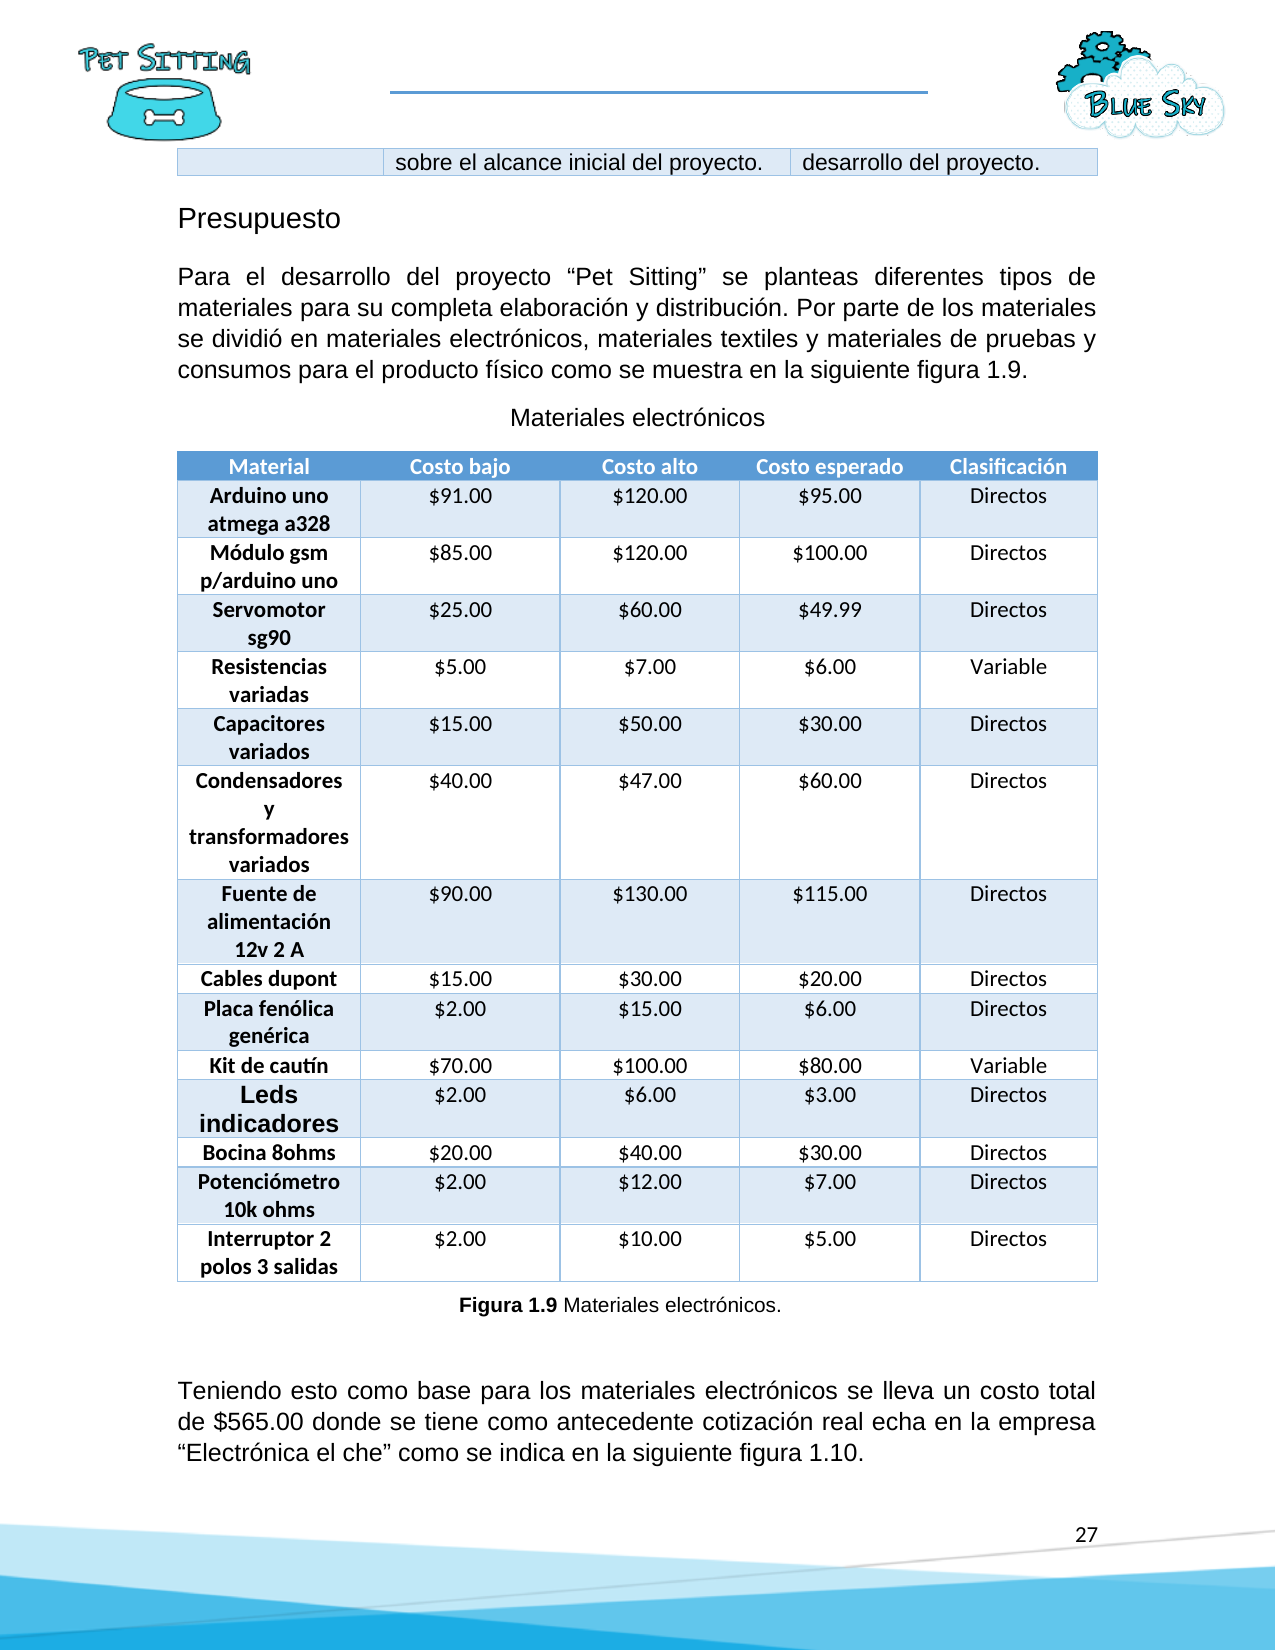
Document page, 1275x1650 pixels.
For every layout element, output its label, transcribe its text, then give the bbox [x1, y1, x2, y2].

table_cell $30.00 [561, 965, 739, 993]
table_cell $2.00 [361, 994, 559, 1050]
table_cell Cables dupont [178, 965, 360, 993]
table_cell $15.00 [361, 709, 559, 765]
table_cell Directos [921, 481, 1097, 537]
table_cell Arduino uno atmega a328 [178, 481, 360, 537]
picture [1050, 31, 1230, 143]
table_cell Directos [921, 1080, 1097, 1137]
table_cell Variable [921, 1051, 1097, 1079]
table_cell $2.00 [361, 1080, 559, 1137]
table_cell $25.00 [361, 595, 559, 651]
table_cell Servomotor sg90 [178, 595, 360, 651]
table_cell $47.00 [561, 766, 739, 878]
table_cell $5.00 [361, 652, 559, 708]
text Para el desarrollo del proyecto “Pet Sitting” se planteas diferentes tipos de materiales para su completa elaboración y distribución. Por parte de los materiales se dividió en materiales electrónicos, materiales textiles y materiales de pruebas y consumos para el producto físico como se muestra en la siguiente figura 1.9. [177, 262, 1098, 384]
picture [71, 31, 260, 148]
table_cell $30.00 [740, 1138, 919, 1166]
table_cell $15.00 [361, 965, 559, 993]
table_cell Kit de cautín [178, 1051, 360, 1079]
table_cell $7.00 [561, 652, 739, 708]
table_cell $12.00 [561, 1168, 739, 1223]
table_cell $7.00 [740, 1168, 919, 1223]
table_cell $3.00 [740, 1080, 919, 1137]
table_cell Bocina 8ohms [178, 1138, 360, 1166]
table_cell $20.00 [740, 965, 919, 993]
subtitle Presupuesto [177, 201, 1098, 235]
table_cell $100.00 [740, 538, 919, 594]
table_cell Placa fenólica genérica [178, 994, 360, 1050]
table_cell Directos [921, 1225, 1097, 1281]
table_cell Directos [921, 766, 1097, 878]
table_header Clasificación [921, 452, 1097, 480]
table_cell $70.00 [361, 1051, 559, 1079]
table_cell $15.00 [561, 994, 739, 1050]
table_cell Capacitores variados [178, 709, 360, 765]
table_header Costo esperado [740, 452, 919, 480]
table_cell $91.00 [361, 481, 559, 537]
table_cell Fuente de alimentación 12v 2 A [178, 880, 360, 963]
table_cell Directos [921, 709, 1097, 765]
table_cell $6.00 [740, 652, 919, 708]
table_cell $95.00 [740, 481, 919, 537]
table_cell $2.00 [361, 1168, 559, 1223]
table_cell Interruptor 2 polos 3 salidas [178, 1225, 360, 1281]
table_cell Módulo gsm p/arduino uno [178, 538, 360, 594]
table_cell $40.00 [361, 766, 559, 878]
table_cell Directos [921, 1138, 1097, 1166]
table_cell Directos [921, 880, 1097, 963]
table_header Material [178, 452, 360, 480]
table_cell Condensadores y transformadores variados [178, 766, 360, 878]
table_cell $80.00 [740, 1051, 919, 1079]
text Teniendo esto como base para los materiales electrónicos se lleva un costo total de $565.00 donde se tiene como antecedente cotización real echa en la empresa “Electrónica el che” como se indica en la siguiente figura 1.10. [177, 1376, 1098, 1467]
table_cell Resistencias variadas [178, 652, 360, 708]
table_cell $20.00 [361, 1138, 559, 1166]
table_cell Directos [921, 1168, 1097, 1223]
table_cell $130.00 [561, 880, 739, 963]
table_cell Directos [921, 538, 1097, 594]
table_cell $5.00 [740, 1225, 919, 1281]
table_header Costo alto [561, 452, 739, 480]
table_cell $6.00 [561, 1080, 739, 1137]
table_cell $10.00 [561, 1225, 739, 1281]
table_cell $115.00 [740, 880, 919, 963]
table_cell Leds indicadores [178, 1080, 360, 1137]
table_cell $60.00 [561, 595, 739, 651]
table_cell $40.00 [561, 1138, 739, 1166]
table_cell Directos [921, 965, 1097, 993]
table_cell Se implementó para registrar los cambios que se presentaron en el desarrollo del proyecto. [791, 149, 1097, 175]
table_cell $50.00 [561, 709, 739, 765]
table_cell $2.00 [361, 1225, 559, 1281]
table_cell $120.00 [561, 481, 739, 537]
table_cell $100.00 [561, 1051, 739, 1079]
table_cell $85.00 [361, 538, 559, 594]
table_cell $60.00 [740, 766, 919, 878]
table_header Costo bajo [361, 452, 559, 480]
table_cell $120.00 [561, 538, 739, 594]
picture [0, 1487, 1275, 1650]
table_cell Potenciómetro 10k ohms [178, 1168, 360, 1223]
table_cell Variable [921, 652, 1097, 708]
table_cell $49.99 [740, 595, 919, 651]
table_cell Directos [921, 994, 1097, 1050]
table_cell $90.00 [361, 880, 559, 963]
table_cell Directos [921, 595, 1097, 651]
table_cell Cambios incorporados y requisitos añadidos: Cambios que se realizan durante el desarrollo, sobre el alcance inicial del proyecto. [384, 149, 790, 175]
table_cell $30.00 [740, 709, 919, 765]
text Materiales electrónicos [177, 403, 1098, 432]
table_cell $6.00 [740, 994, 919, 1050]
